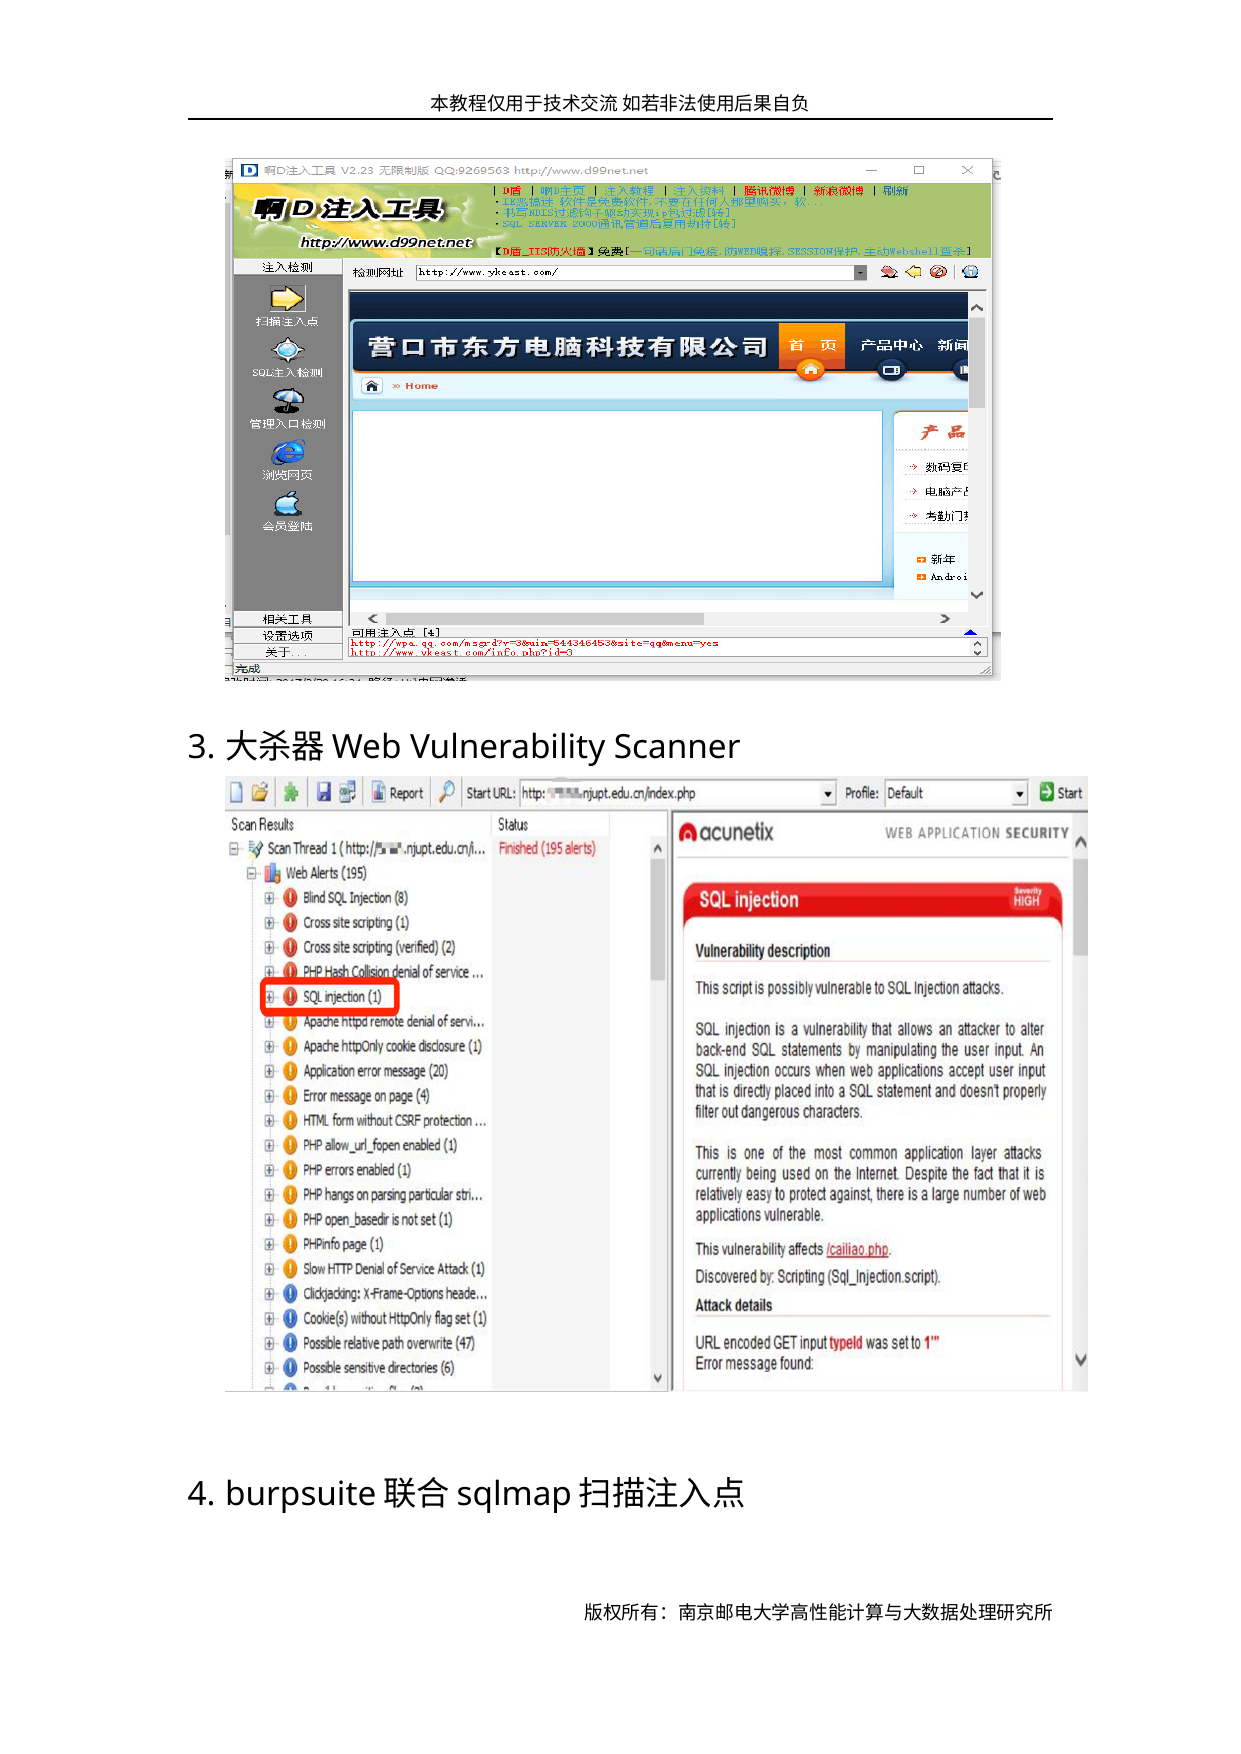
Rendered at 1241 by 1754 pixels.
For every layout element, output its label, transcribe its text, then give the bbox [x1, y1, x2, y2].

picture [225, 158, 1001, 681]
picture [225, 776, 1088, 1392]
list 大杀器Web Vulnerability Scanner [187, 711, 1053, 776]
list burpsuite联合sqlmap扫描注入点 [187, 1459, 1053, 1524]
